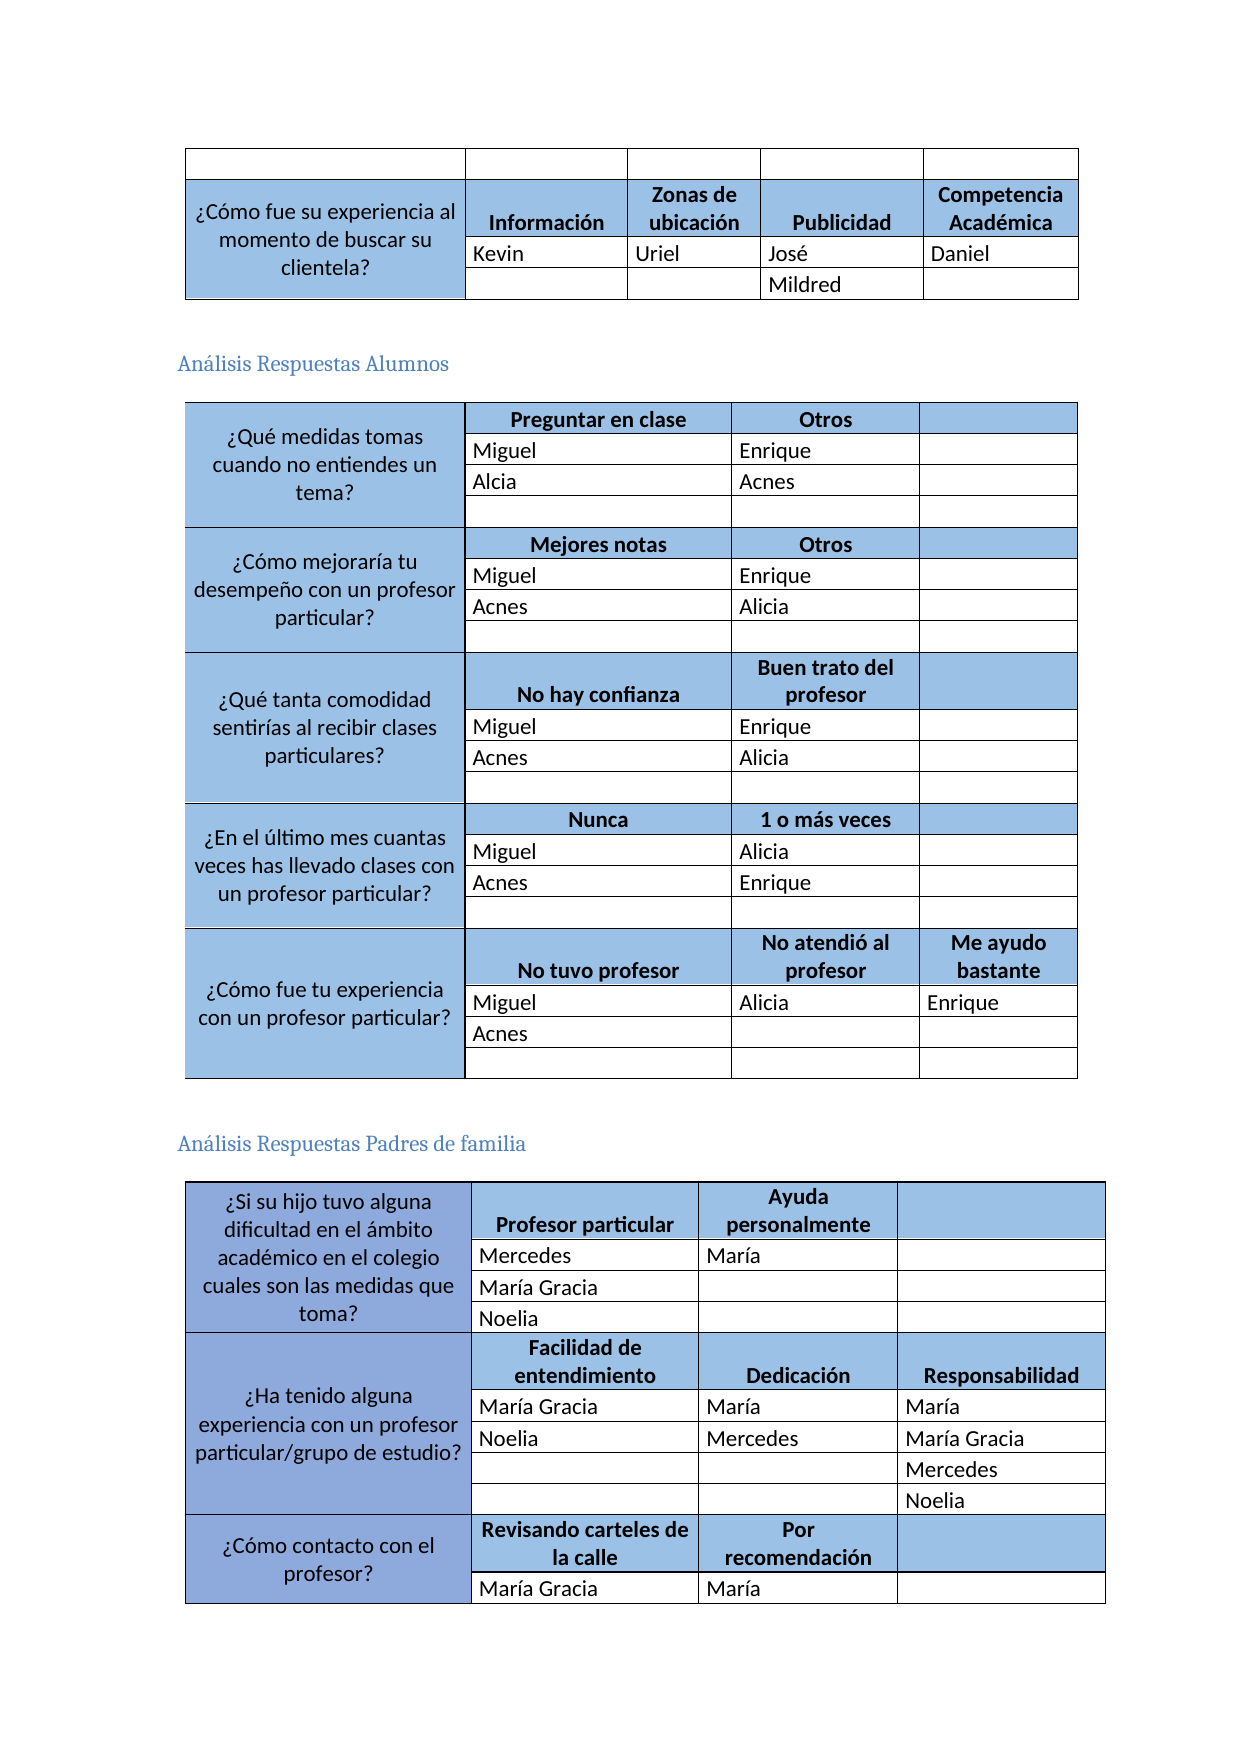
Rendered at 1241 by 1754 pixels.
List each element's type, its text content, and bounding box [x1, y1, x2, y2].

table_cell [898, 1302, 1105, 1332]
table_cell [732, 897, 919, 927]
table_cell [699, 1453, 897, 1483]
table_cell [924, 149, 1078, 179]
table_header [898, 1183, 1105, 1238]
table_cell Mejores notas [466, 528, 731, 558]
table_cell Me ayudo bastante [920, 929, 1077, 984]
table_cell Noelia [472, 1302, 698, 1332]
table_cell María Gracia [472, 1390, 698, 1421]
table_cell Enrique [920, 986, 1077, 1016]
table_cell [920, 528, 1077, 558]
table_cell [628, 268, 760, 298]
table_cell Zonas de ubicación [628, 180, 760, 236]
table_cell José [761, 237, 923, 267]
table_cell Acnes [466, 741, 731, 771]
table_cell Acnes [466, 590, 731, 620]
table_cell Mercedes [699, 1422, 897, 1452]
table_cell María Gracia [898, 1422, 1105, 1452]
table_cell [920, 897, 1077, 927]
table_cell Responsabilidad [898, 1333, 1105, 1389]
table_cell ¿Cómo mejoraría tu desempeño con un profesor particular? [185, 528, 464, 652]
table_cell María [699, 1573, 897, 1603]
table_cell [466, 1048, 731, 1078]
table_cell María Gracia [472, 1271, 698, 1301]
table_cell María [699, 1390, 897, 1421]
table_cell [466, 897, 731, 927]
text Análisis Respuestas Alumnos [177, 351, 1063, 377]
table_cell ¿Ha tenido alguna experiencia con un profesor particular/grupo de estudio? [186, 1333, 471, 1514]
table_cell [920, 1017, 1077, 1047]
table_cell Mildred [761, 268, 923, 298]
table_cell Alicia [732, 741, 919, 771]
table_cell [920, 590, 1077, 620]
table_cell [920, 1048, 1077, 1078]
table_cell ¿Qué tanta comodidad sentirías al recibir clases particulares? [185, 653, 464, 802]
table_cell [920, 434, 1077, 464]
table_cell ¿En el último mes cuantas veces has llevado clases con un profesor particular? [185, 804, 464, 927]
table_cell Miguel [466, 835, 731, 865]
text Análisis Respuestas Padres de familia [177, 1130, 1063, 1157]
table_cell María [699, 1240, 897, 1270]
table_cell [920, 621, 1077, 652]
table_cell Miguel [466, 559, 731, 589]
table_cell [472, 1484, 698, 1514]
table_header [920, 403, 1077, 433]
table_cell [920, 710, 1077, 740]
table_cell [732, 1048, 919, 1078]
table_cell [466, 149, 627, 179]
table_cell [898, 1271, 1105, 1301]
table_cell Alicia [732, 590, 919, 620]
table_cell [920, 559, 1077, 589]
table_cell [898, 1240, 1105, 1270]
table_cell [732, 496, 919, 527]
table_cell Alicia [732, 986, 919, 1016]
table_cell [920, 496, 1077, 527]
table_cell Alcia [466, 465, 731, 495]
table_cell Alicia [732, 835, 919, 865]
table_cell [466, 496, 731, 527]
table_cell Facilidad de entendimiento [472, 1333, 698, 1389]
table_cell [466, 621, 731, 652]
table_cell Nunca [466, 804, 731, 834]
table_cell [920, 835, 1077, 865]
table_cell Competencia Académica [924, 180, 1078, 236]
table_cell Acnes [466, 1017, 731, 1047]
table_header ¿Qué medidas tomas cuando no entiendes un tema? [185, 403, 464, 527]
table_cell Kevin [466, 237, 627, 267]
table_cell Publicidad [761, 180, 923, 236]
table_cell [628, 149, 760, 179]
table_cell [732, 772, 919, 802]
table_cell [699, 1484, 897, 1514]
table_cell ¿Cómo fue su experiencia al momento de buscar su clientela? [186, 180, 465, 298]
table_cell [920, 465, 1077, 495]
table_cell Enrique [732, 559, 919, 589]
table_cell [732, 1017, 919, 1047]
table_cell [472, 1453, 698, 1483]
table_cell [924, 268, 1078, 298]
table_cell No tuvo profesor [466, 929, 731, 984]
table_header Profesor particular [472, 1183, 698, 1238]
table_cell No atendió al profesor [732, 929, 919, 984]
table_cell Daniel [924, 237, 1078, 267]
table_cell [920, 653, 1077, 709]
table_cell Uriel [628, 237, 760, 267]
table_cell [920, 741, 1077, 771]
table_cell [761, 149, 923, 179]
table_cell Miguel [466, 986, 731, 1016]
table_cell [920, 866, 1077, 896]
table_cell 1 o más veces [732, 804, 919, 834]
table_cell Buen trato del profesor [732, 653, 919, 709]
table_cell [699, 1271, 897, 1301]
table_header Otros [732, 403, 919, 433]
table_cell Mercedes [898, 1453, 1105, 1483]
table_cell ¿Cómo contacto con el profesor? [186, 1515, 471, 1603]
table_cell Noelia [898, 1484, 1105, 1514]
table_cell No hay confianza [466, 653, 731, 709]
table_header Ayuda personalmente [699, 1183, 897, 1238]
table_cell Noelia [472, 1422, 698, 1452]
table_cell [699, 1302, 897, 1332]
table_cell ¿Cómo fue tu experiencia con un profesor particular? [185, 929, 464, 1078]
table_cell [732, 621, 919, 652]
table_cell [920, 772, 1077, 802]
table_cell Por recomendación [699, 1515, 897, 1571]
table_header ¿Si su hijo tuvo alguna dificultad en el ámbito académico en el colegio cuales son las medidas que toma? [186, 1183, 471, 1332]
table_cell [898, 1573, 1105, 1603]
table_cell Miguel [466, 710, 731, 740]
table_header Preguntar en clase [466, 403, 731, 433]
table_cell Revisando carteles de la calle [472, 1515, 698, 1571]
table_cell Acnes [466, 866, 731, 896]
table_cell María [898, 1390, 1105, 1421]
table_cell Enrique [732, 434, 919, 464]
table_cell Enrique [732, 866, 919, 896]
table_cell Información [466, 180, 627, 236]
table_cell [466, 268, 627, 298]
table_cell Miguel [466, 434, 731, 464]
table_cell Acnes [732, 465, 919, 495]
table_cell Mercedes [472, 1240, 698, 1270]
table_cell [466, 772, 731, 802]
table_cell María Gracia [472, 1573, 698, 1603]
table_cell Dedicación [699, 1333, 897, 1389]
table_cell Enrique [732, 710, 919, 740]
table_cell [898, 1515, 1105, 1571]
table_cell Otros [732, 528, 919, 558]
table_cell [920, 804, 1077, 834]
